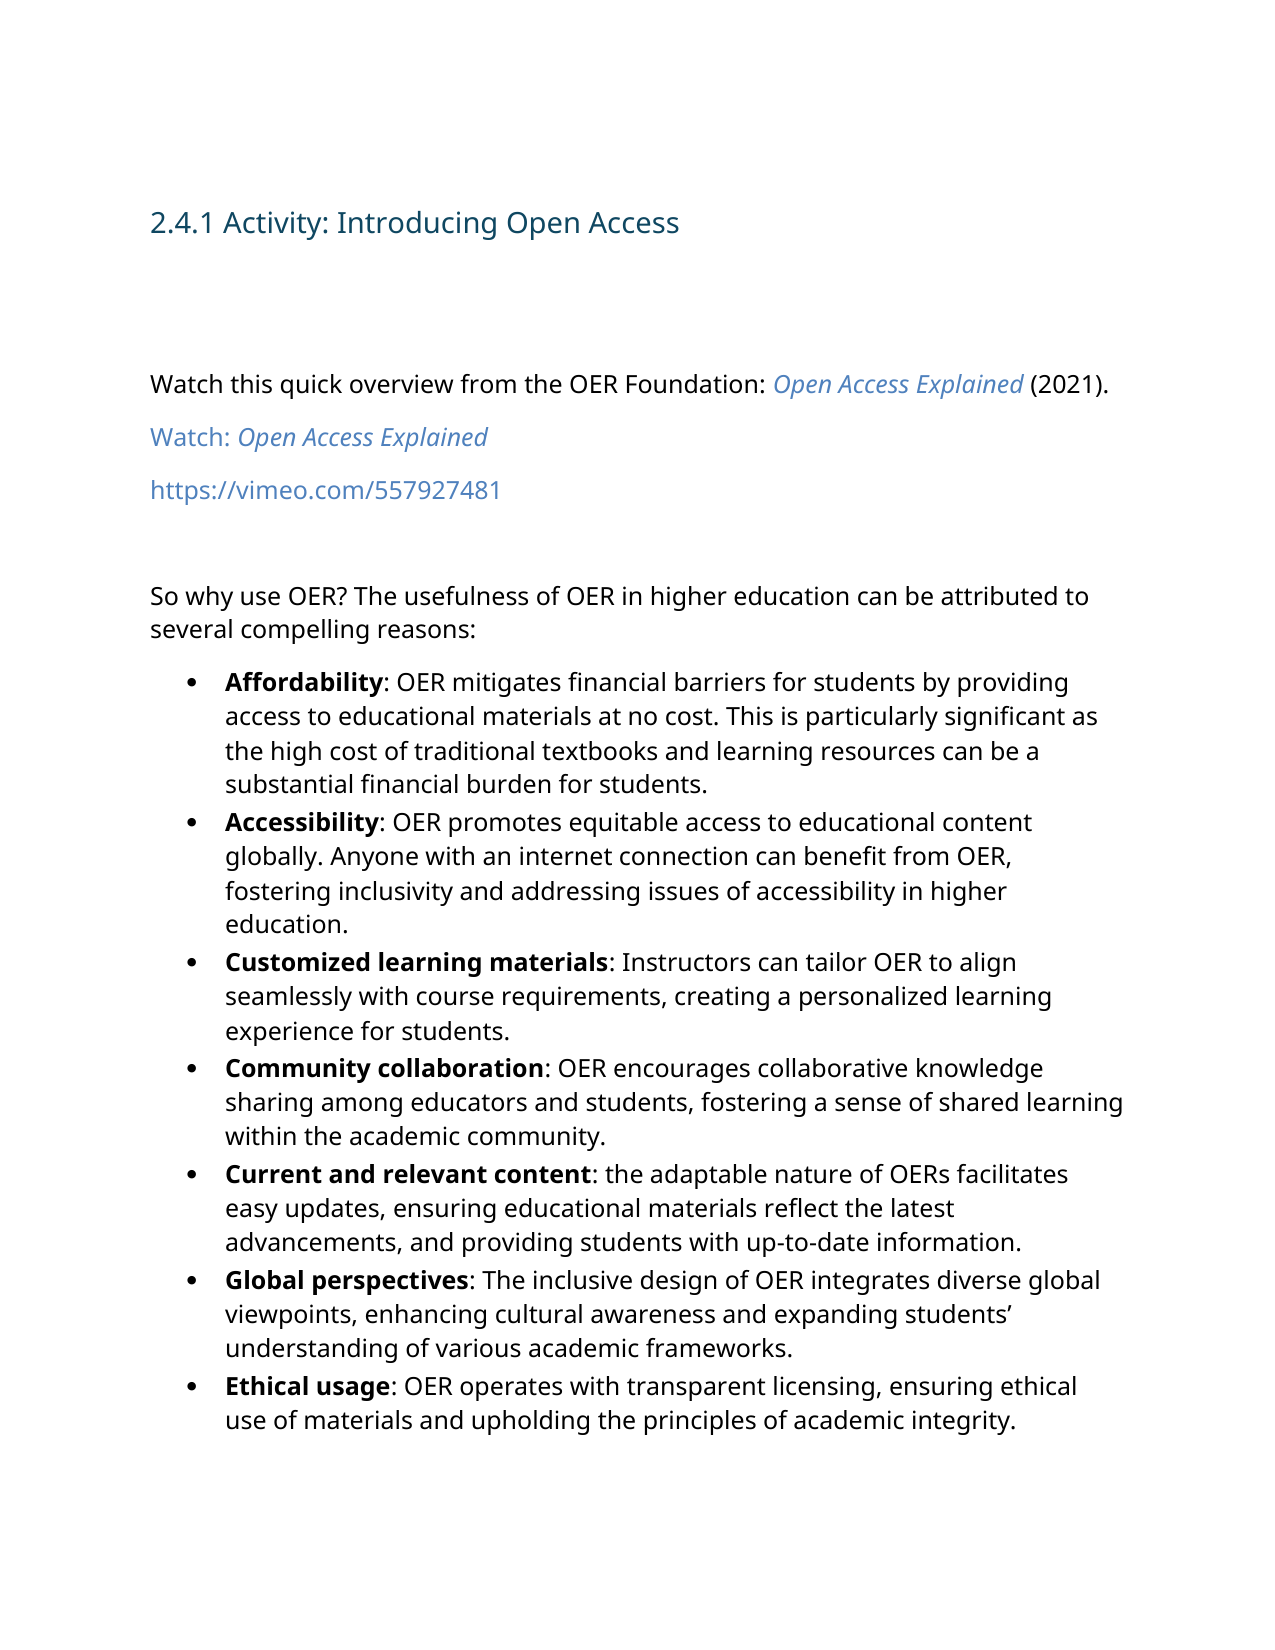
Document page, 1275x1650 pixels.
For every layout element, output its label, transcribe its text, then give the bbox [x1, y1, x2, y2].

list Customized learning materials: Instructors can tailor OER to align seamlessly with course requirements, creating a personalized learning experience for students. [187, 945, 1125, 1047]
list Global perspectives: The inclusive design of OER integrates diverse global viewpoints, enhancing cultural awareness and expanding students’ understanding of various academic frameworks. [187, 1263, 1125, 1365]
list Affordability: OER mitigates financial barriers for students by providing access to educational materials at no cost. This is particularly significant as the high cost of traditional textbooks and learning resources can be a substantial financial burden for students. [187, 665, 1125, 801]
text So why use OER? The usefulness of OER in higher education can be attributed to several compelling reasons: [150, 578, 1125, 646]
text https://vimeo.com/557927481 [150, 472, 1125, 507]
list Ethical usage: OER operates with transparent licensing, ensuring ethical use of materials and upholding the principles of academic integrity. [187, 1369, 1125, 1437]
list Community collaboration: OER encourages collaborative knowledge sharing among educators and students, fostering a sense of shared learning within the academic community. [187, 1051, 1125, 1153]
subtitle 2.4.1 Activity: Introducing Open Access [150, 203, 1125, 242]
text Watch: Open Access Explained [150, 420, 1125, 454]
list Current and relevant content: the adaptable nature of OERs facilitates easy updates, ensuring educational materials reflect the latest advancements, and providing students with up-to-date information. [187, 1157, 1125, 1259]
text Watch this quick overview from the OER Foundation: Open Access Explained (2021). [150, 367, 1125, 401]
list Accessibility: OER promotes equitable access to educational content globally. Anyone with an internet connection can benefit from OER, fostering inclusivity and addressing issues of accessibility in higher education. [187, 805, 1125, 941]
